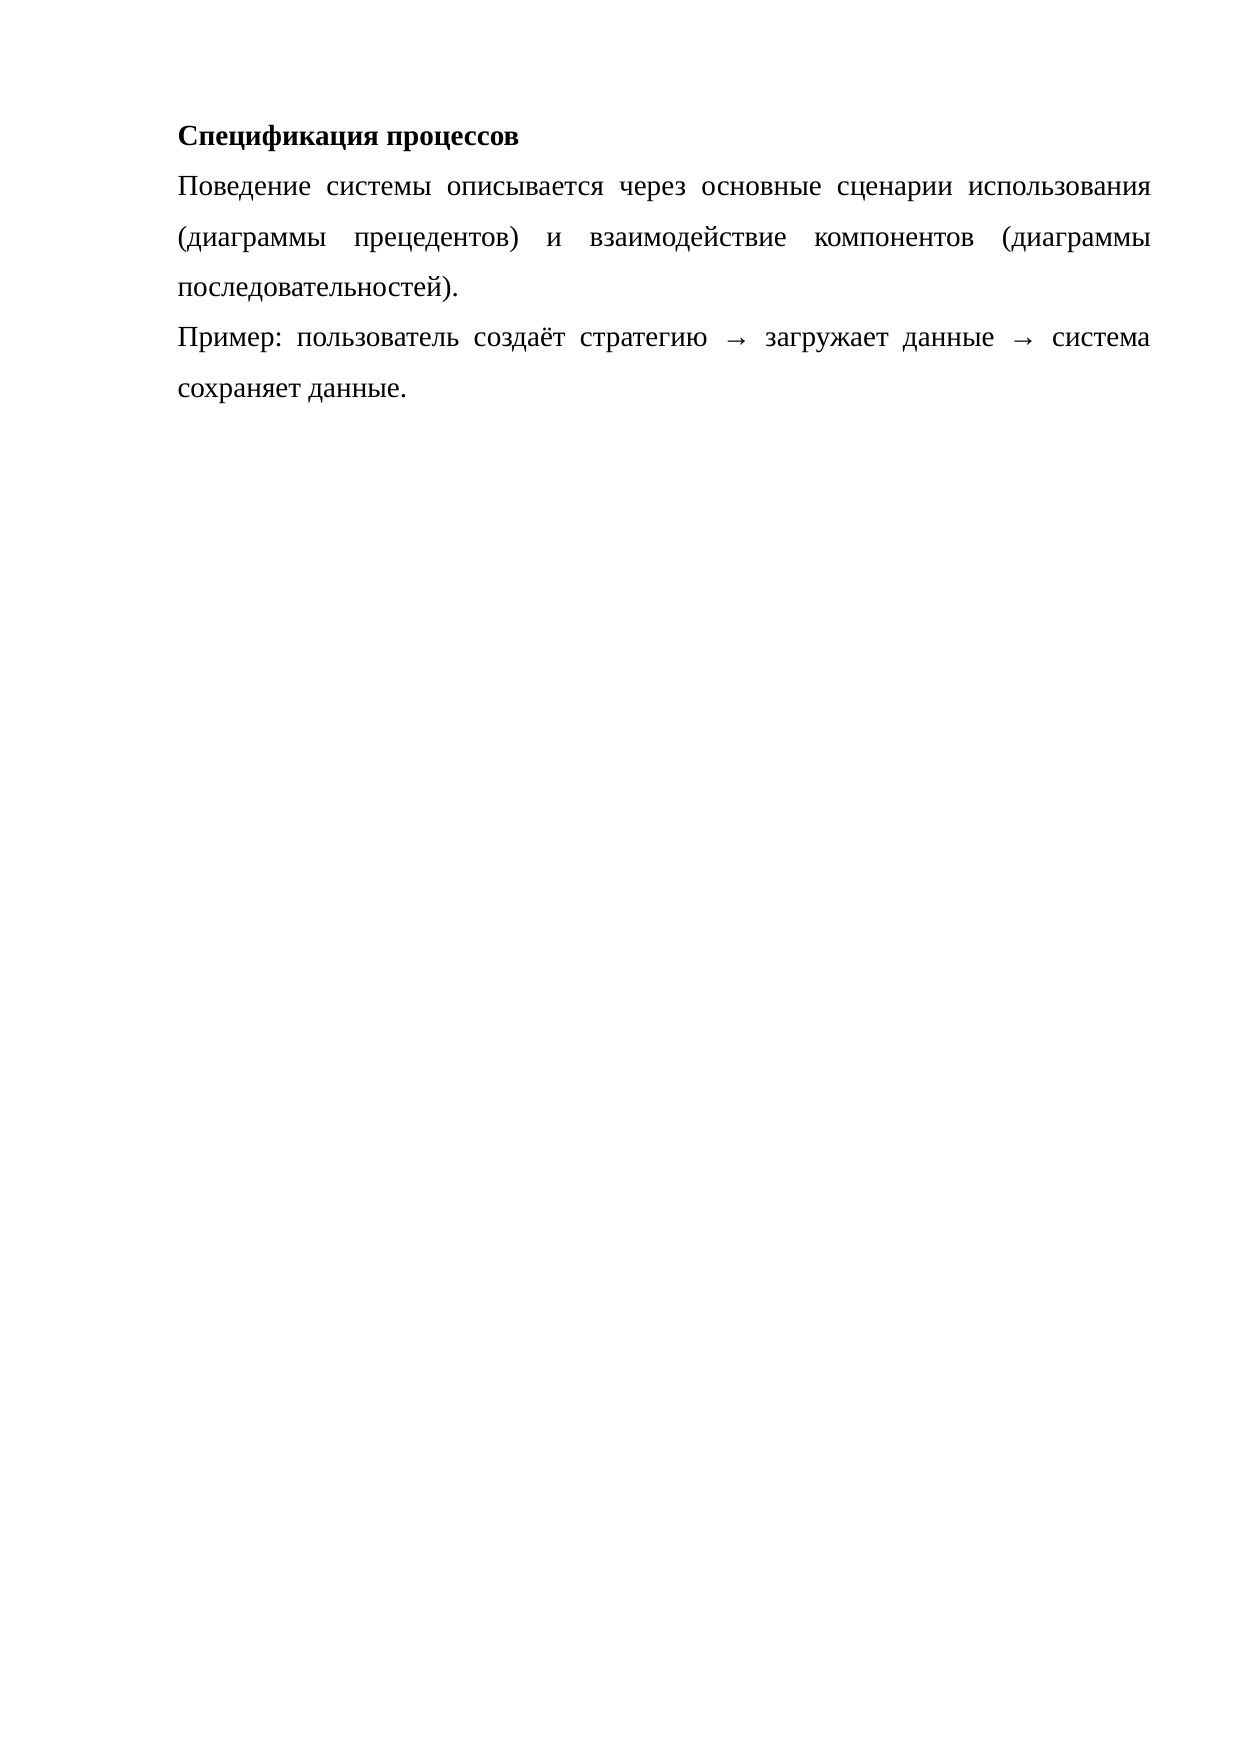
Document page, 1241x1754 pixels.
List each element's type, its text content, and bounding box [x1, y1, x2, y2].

text Поведение системы описывается через основные сценарии использования (диаграммы прецедентов) и взаимодействие компонентов (диаграммы последовательностей). Пример: пользователь создаёт стратегию → загружает данные → система сохраняет данные. [177, 168, 1152, 403]
text Спецификация процессов [177, 118, 1152, 152]
